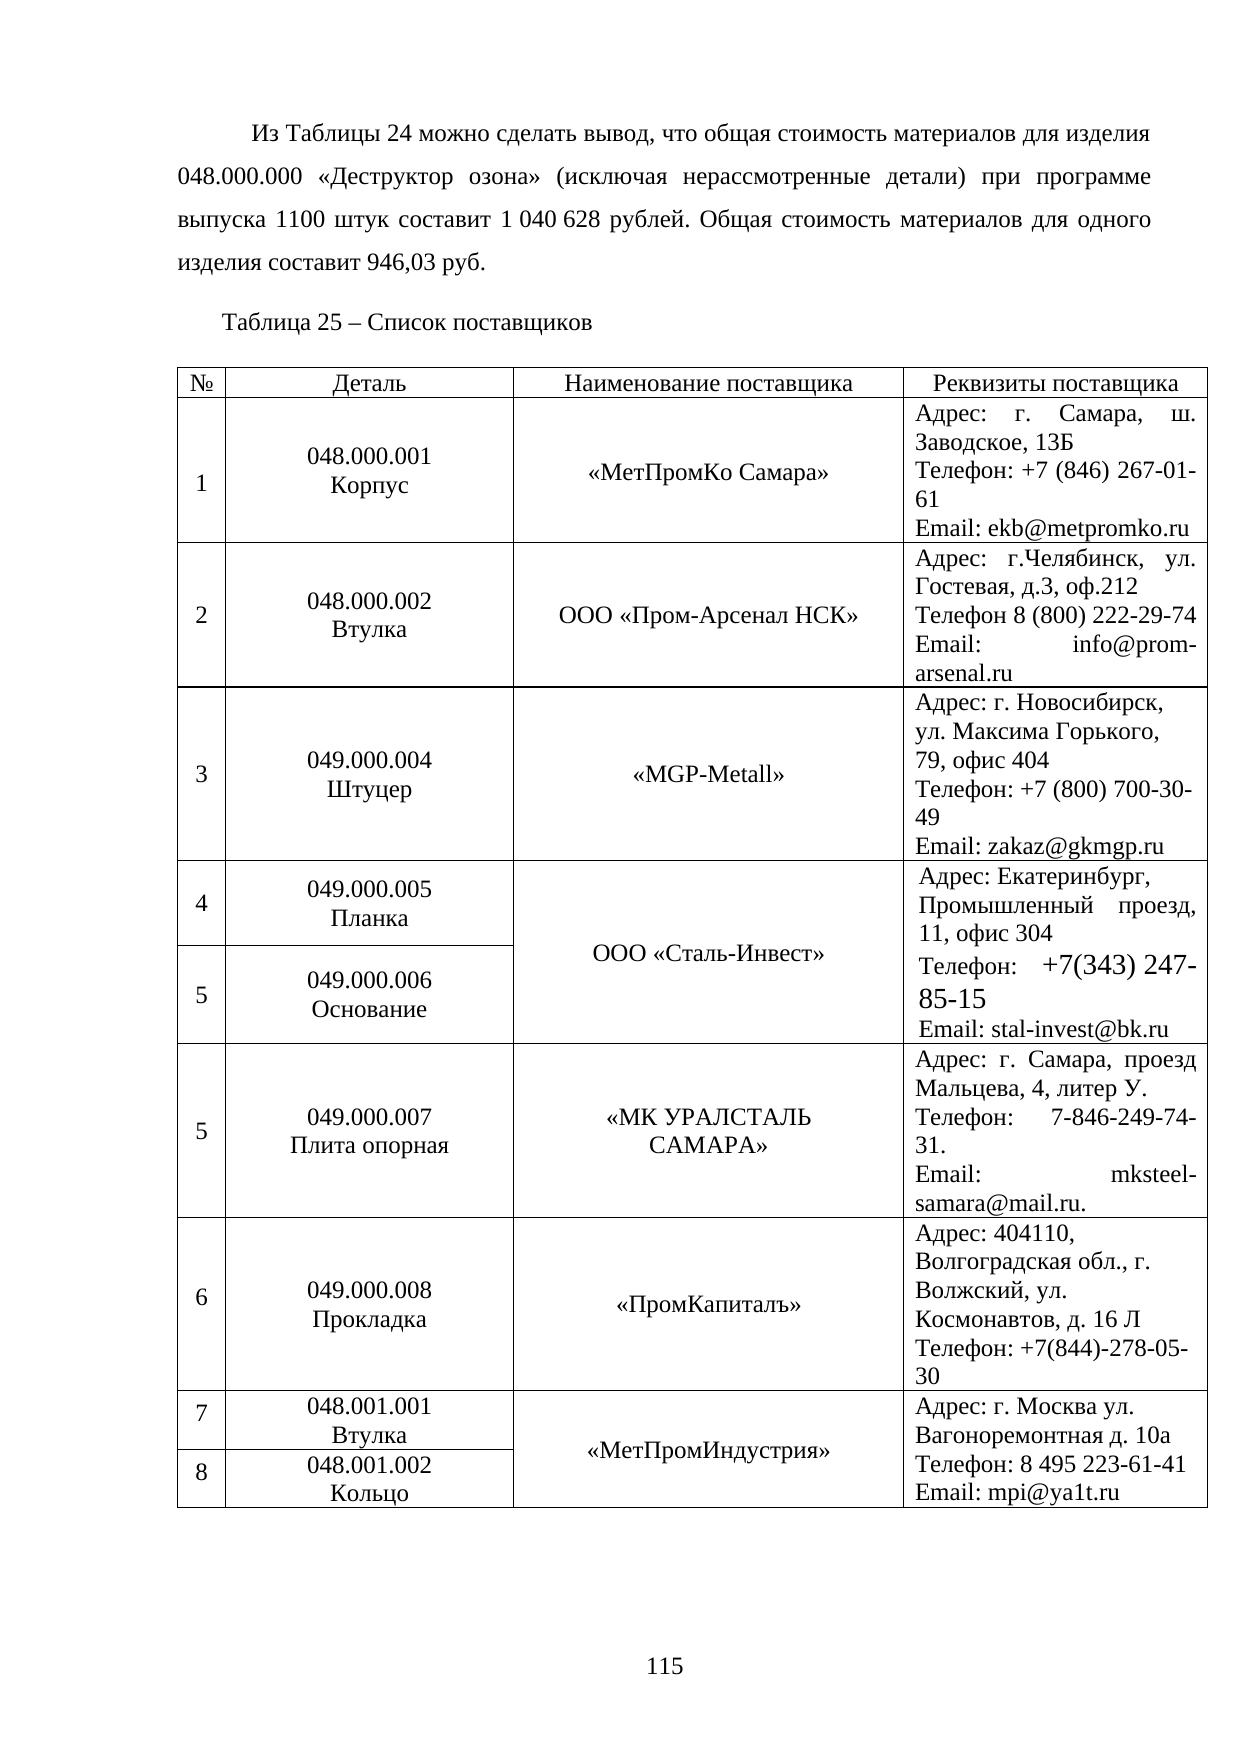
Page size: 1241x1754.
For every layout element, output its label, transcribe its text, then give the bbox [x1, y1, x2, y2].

table_cell ООО «Сталь-Инвест» [514, 861, 903, 1043]
table_cell «МК УРАЛСТАЛЬ САМАРА» [514, 1044, 903, 1217]
table_cell 048.000.001 Корпус [226, 398, 513, 542]
table_cell 048.000.002 Втулка [226, 543, 513, 686]
table_cell «MGP-Metall» [514, 688, 903, 860]
table_cell Адрес: 404110, Волгоградская обл., г. Волжский, ул. Космонавтов, д. 16 Л Телефон: +7(844)-278-05-30 [904, 1218, 1207, 1390]
table_header № [178, 368, 225, 397]
table_cell Адрес: г. Москва ул. Вагоноремонтная д. 10а Телефон: 8 495 223-61-41 Email: mpi@ya1t.ru [904, 1391, 1207, 1507]
table_cell ООО «Пром-Арсенал НСК» [514, 543, 903, 686]
table_cell Адрес: г. Самара, проезд Мальцева, 4, литер У. Телефон: 7-846-249-74-31. Email: mksteel-samara@mail.ru. [904, 1044, 1207, 1217]
table_cell 049.000.006 Основание [226, 946, 513, 1043]
table_cell 049.000.008 Прокладка [226, 1218, 513, 1390]
table_cell Адрес: г.Челябинск, ул. Гостевая, д.3, оф.212 Телефон 8 (800) 222-29-74 Email: info@prom-arsenal.ru [904, 543, 1207, 686]
table_cell 5 [178, 946, 225, 1043]
table_cell 5 [178, 1044, 225, 1217]
table_cell 1 [178, 398, 225, 542]
table_cell Адрес: г. Самара, ш. Заводское, 13Б Телефон: +7 (846) 267-01-61 Email: ekb@metpromko.ru [904, 398, 1207, 542]
table_cell Адрес: Екатеринбург, Промышленный проезд, 11, офис 304 Телефон: +7(343) 247-85-15 Email: stal-invest@bk.ru [904, 861, 1207, 1043]
table_cell «МетПромКо Самара» [514, 398, 903, 542]
table_cell 8 [178, 1450, 225, 1507]
table_header Наименование поставщика [514, 368, 903, 397]
table_cell 049.000.005 Планка [226, 861, 513, 944]
table_cell 048.001.001 Втулка [226, 1391, 513, 1449]
table_cell 048.001.002 Кольцо [226, 1450, 513, 1507]
table_cell «ПромКапиталъ» [514, 1218, 903, 1390]
text Из Таблицы 24 можно сделать вывод, что общая стоимость материалов для изделия 048.000.000 «Деструктор озона» (исключая нерассмотренные детали) при программе выпуска 1100 штук составит 1 040 628 рублей. Общая стоимость материалов для одного изделия составит 946,03 руб. [177, 118, 1152, 276]
text Таблица 25 – Список поставщиков [177, 307, 1152, 336]
table_cell 6 [178, 1218, 225, 1390]
table_cell 7 [178, 1391, 225, 1449]
table_cell 3 [178, 688, 225, 860]
table_cell 049.000.004 Штуцер [226, 688, 513, 860]
table_cell 049.000.007 Плита опорная [226, 1044, 513, 1217]
table_header Деталь [226, 368, 513, 397]
table_cell «МетПромИндустрия» [514, 1391, 903, 1507]
table_header Реквизиты поставщика [904, 368, 1207, 397]
table_cell 4 [178, 861, 225, 944]
table_cell Адрес: г. Новосибирск, ул. Максима Горького, 79, офис 404 Телефон: +7 (800) 700-30-49 Email: zakaz@gkmgp.ru [904, 688, 1207, 860]
table_cell 2 [178, 543, 225, 686]
